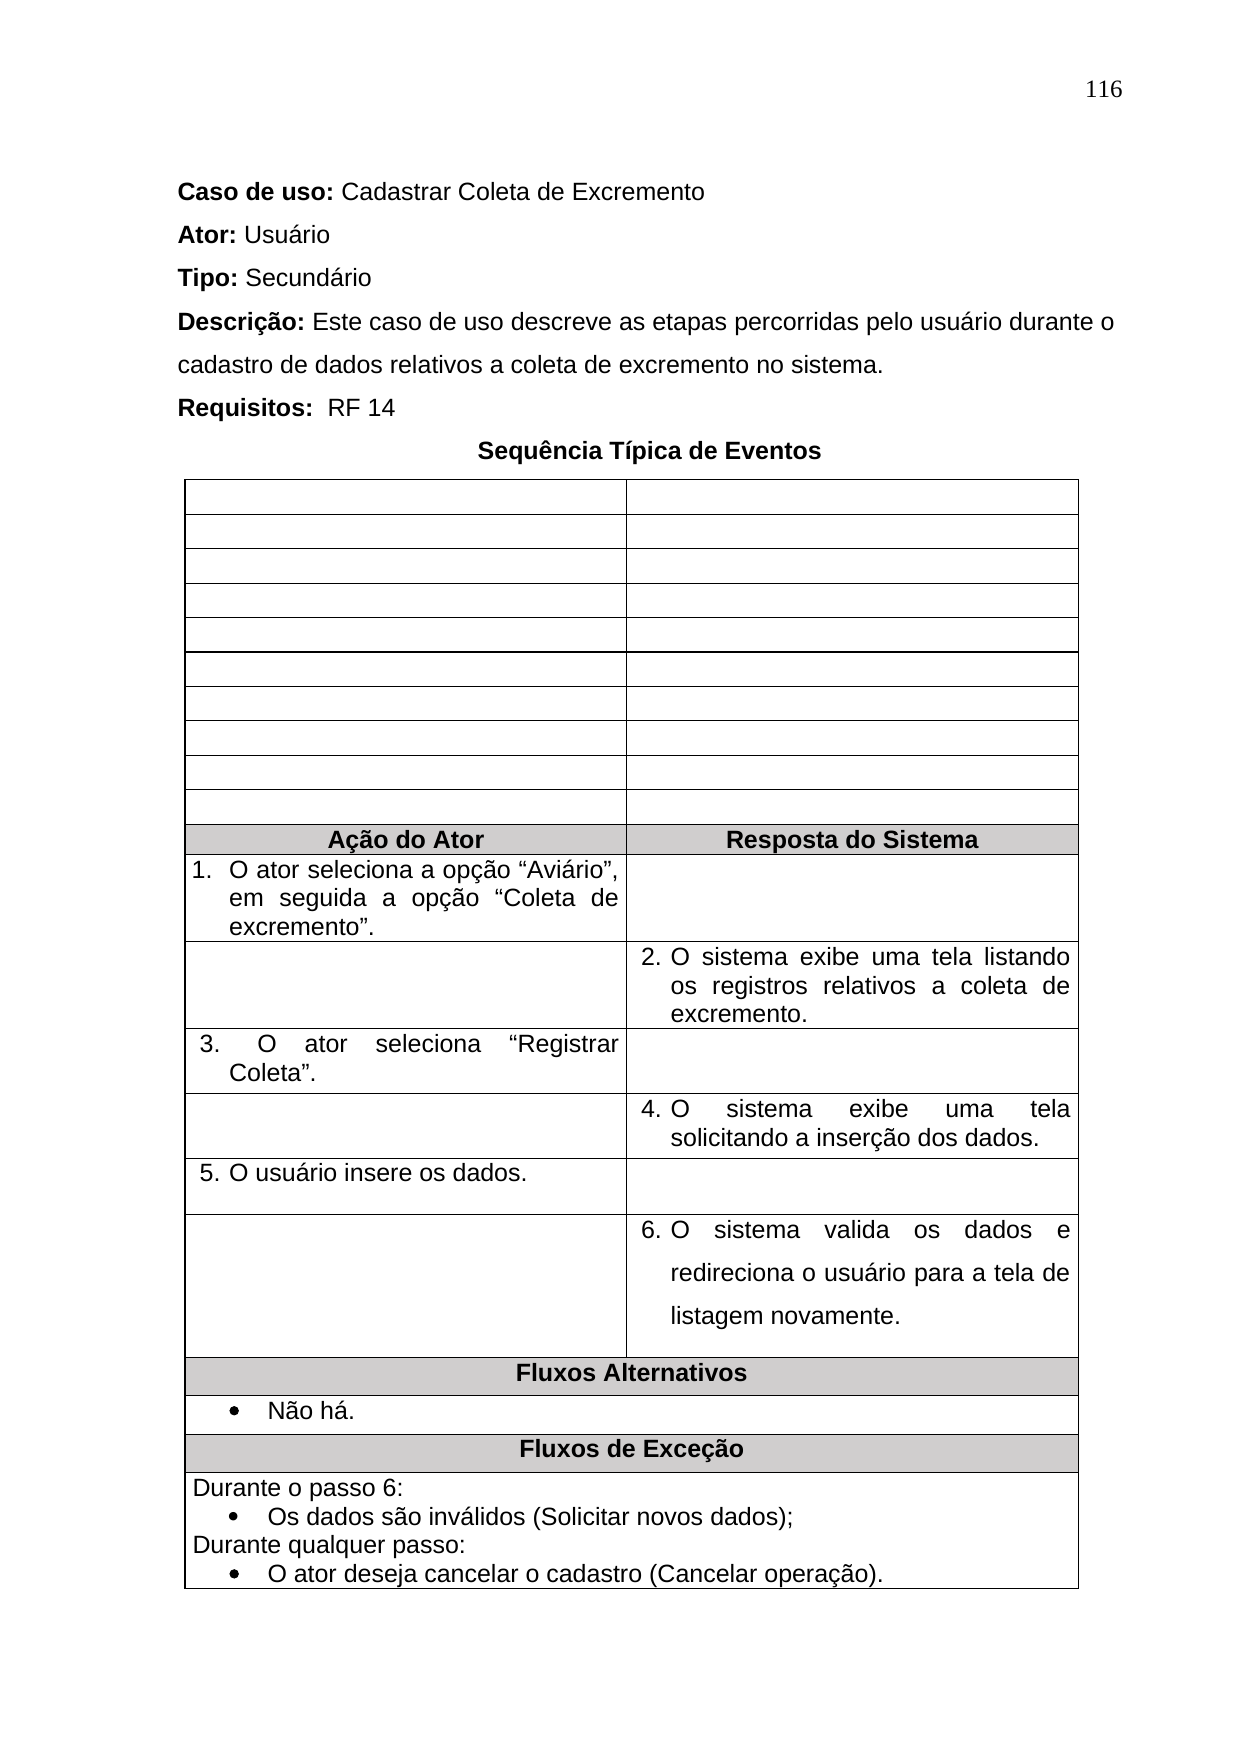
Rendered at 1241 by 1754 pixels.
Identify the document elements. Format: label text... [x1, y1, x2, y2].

table_cell [627, 515, 1078, 548]
table_header [627, 480, 1078, 513]
table_cell [627, 790, 1078, 824]
table_cell [627, 721, 1078, 755]
table_cell [627, 618, 1078, 651]
table_cell [627, 756, 1078, 789]
table_cell O ator seleciona a opção “Aviário”, em seguida a opção “Coleta de excremento”. [186, 855, 626, 941]
table_cell [627, 687, 1078, 720]
table_cell [186, 549, 626, 582]
table_cell [627, 584, 1078, 617]
table_cell Resposta do Sistema [627, 825, 1078, 854]
table_cell [186, 687, 626, 720]
table_cell O sistema exibe uma tela listando os registros relativos a coleta de excremento. [627, 942, 1078, 1028]
table_cell [186, 721, 626, 755]
text Descrição: Este caso de uso descreve as etapas percorridas pelo usuário durante o cadastro de dados relativos a coleta de excremento no sistema. [177, 307, 1122, 378]
text Ator: Usuário [177, 220, 1122, 249]
table_cell Fluxos de Exceção [186, 1435, 1078, 1472]
text Requisitos: RF 14 [177, 393, 1122, 422]
table_cell [186, 653, 626, 686]
table_cell [186, 1215, 626, 1357]
table_cell [186, 756, 626, 789]
text Sequência Típica de Eventos [177, 436, 1122, 465]
table_cell Durante o passo 6: Os dados são inválidos (Solicitar novos dados); Durante qualquer passo: O ator deseja cancelar o cadastro (Cancelar operação). [186, 1473, 1078, 1588]
table_cell [186, 942, 626, 1028]
table_cell Fluxos Alternativos [186, 1358, 1078, 1395]
table_header [186, 480, 626, 513]
table_cell [186, 1094, 626, 1157]
table_cell [627, 1159, 1078, 1214]
table_cell [186, 584, 626, 617]
table_cell O sistema valida os dados e redireciona o usuário para a tela de listagem novamente. [627, 1215, 1078, 1357]
table_cell [627, 549, 1078, 582]
text Tipo: Secundário [177, 263, 1122, 292]
table_cell [627, 1029, 1078, 1093]
text Caso de uso: Cadastrar Coleta de Excremento [177, 177, 1122, 206]
table_cell [186, 618, 626, 651]
table_cell O sistema exibe uma tela solicitando a inserção dos dados. [627, 1094, 1078, 1157]
table_cell Não há. [186, 1396, 1078, 1433]
table_cell [627, 855, 1078, 941]
table_cell O usuário insere os dados. [186, 1159, 626, 1214]
table_cell Ação do Ator [186, 825, 626, 854]
table_cell [186, 790, 626, 824]
table_cell [627, 653, 1078, 686]
table_cell [186, 515, 626, 548]
table_cell O ator seleciona “Registrar Coleta”. [186, 1029, 626, 1093]
